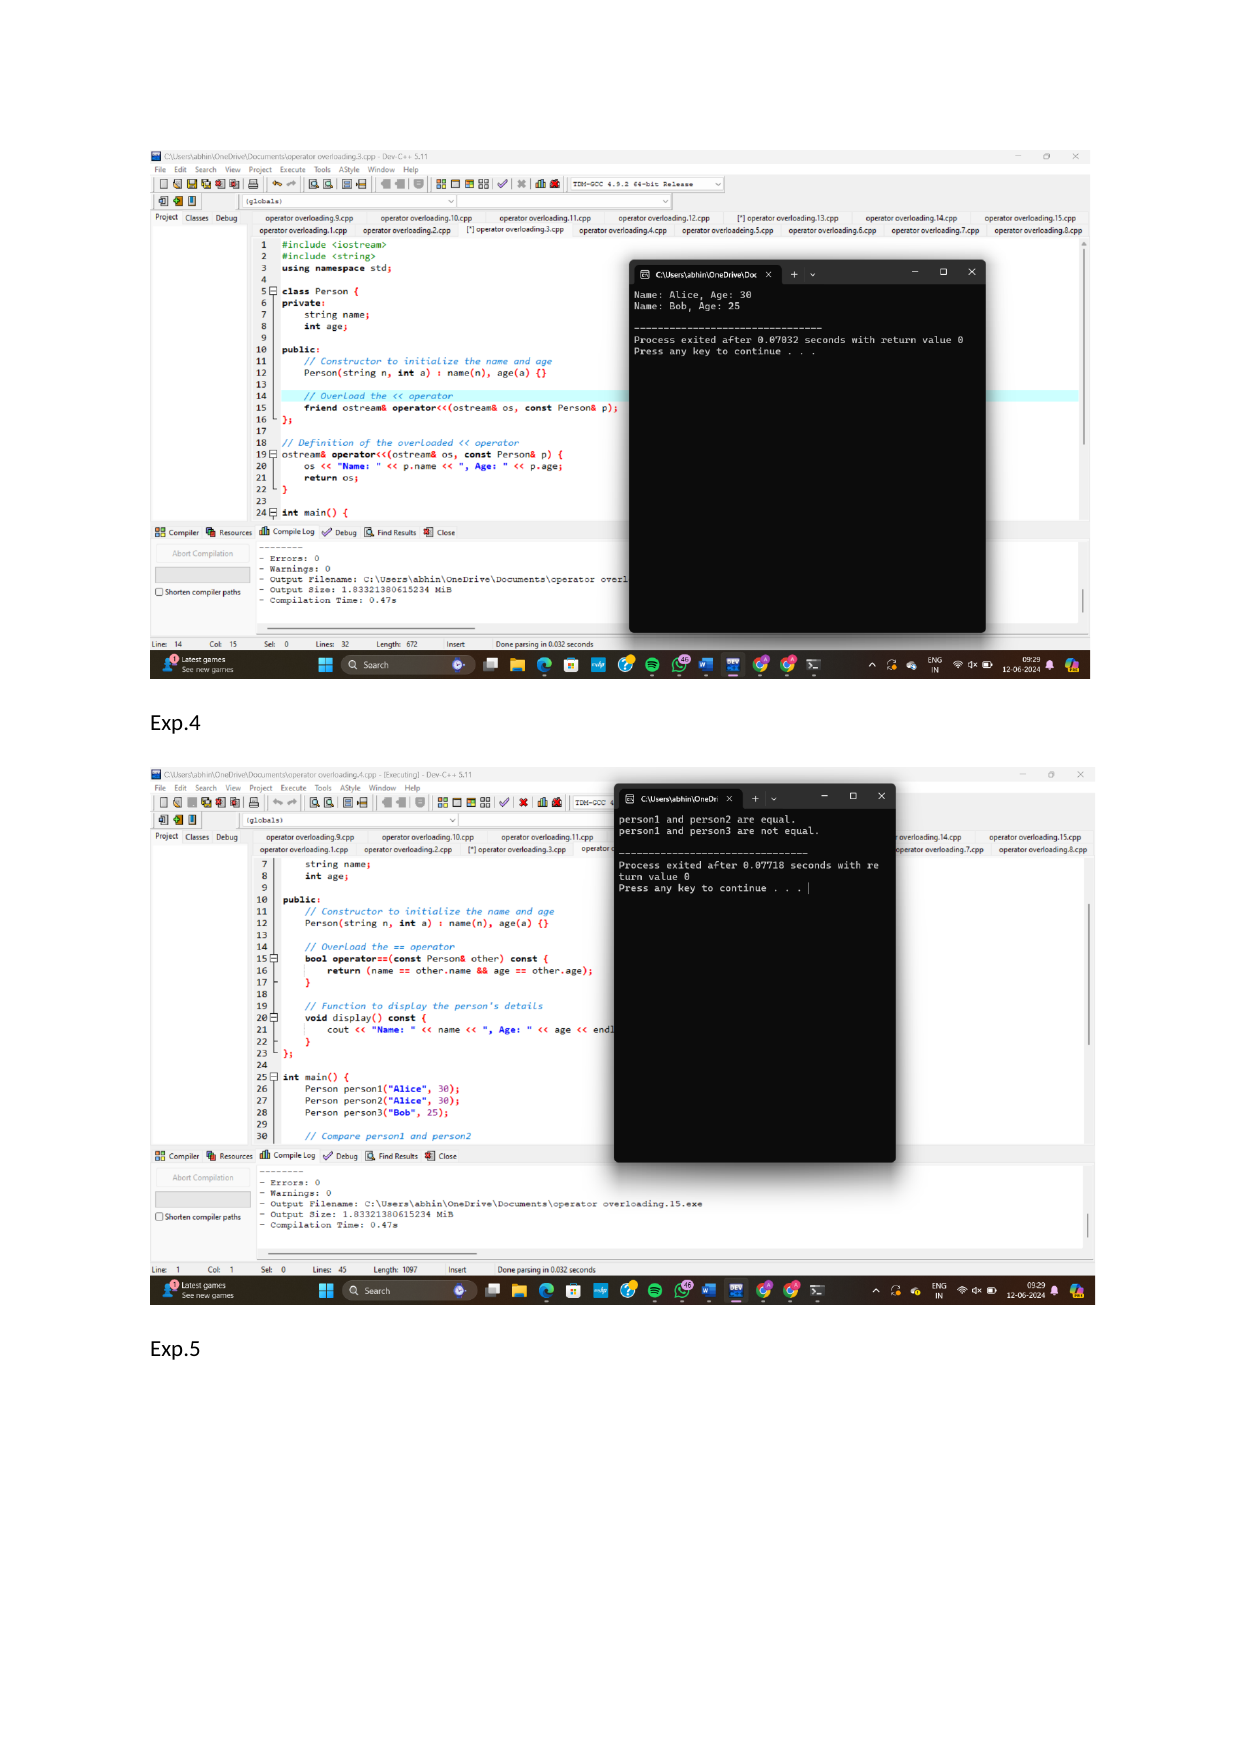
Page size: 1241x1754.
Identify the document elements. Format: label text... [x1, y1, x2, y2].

picture [150, 150, 1091, 679]
text Exp.5 [150, 1334, 1090, 1362]
picture [150, 767, 1096, 1305]
text Exp.4 [150, 708, 1090, 736]
